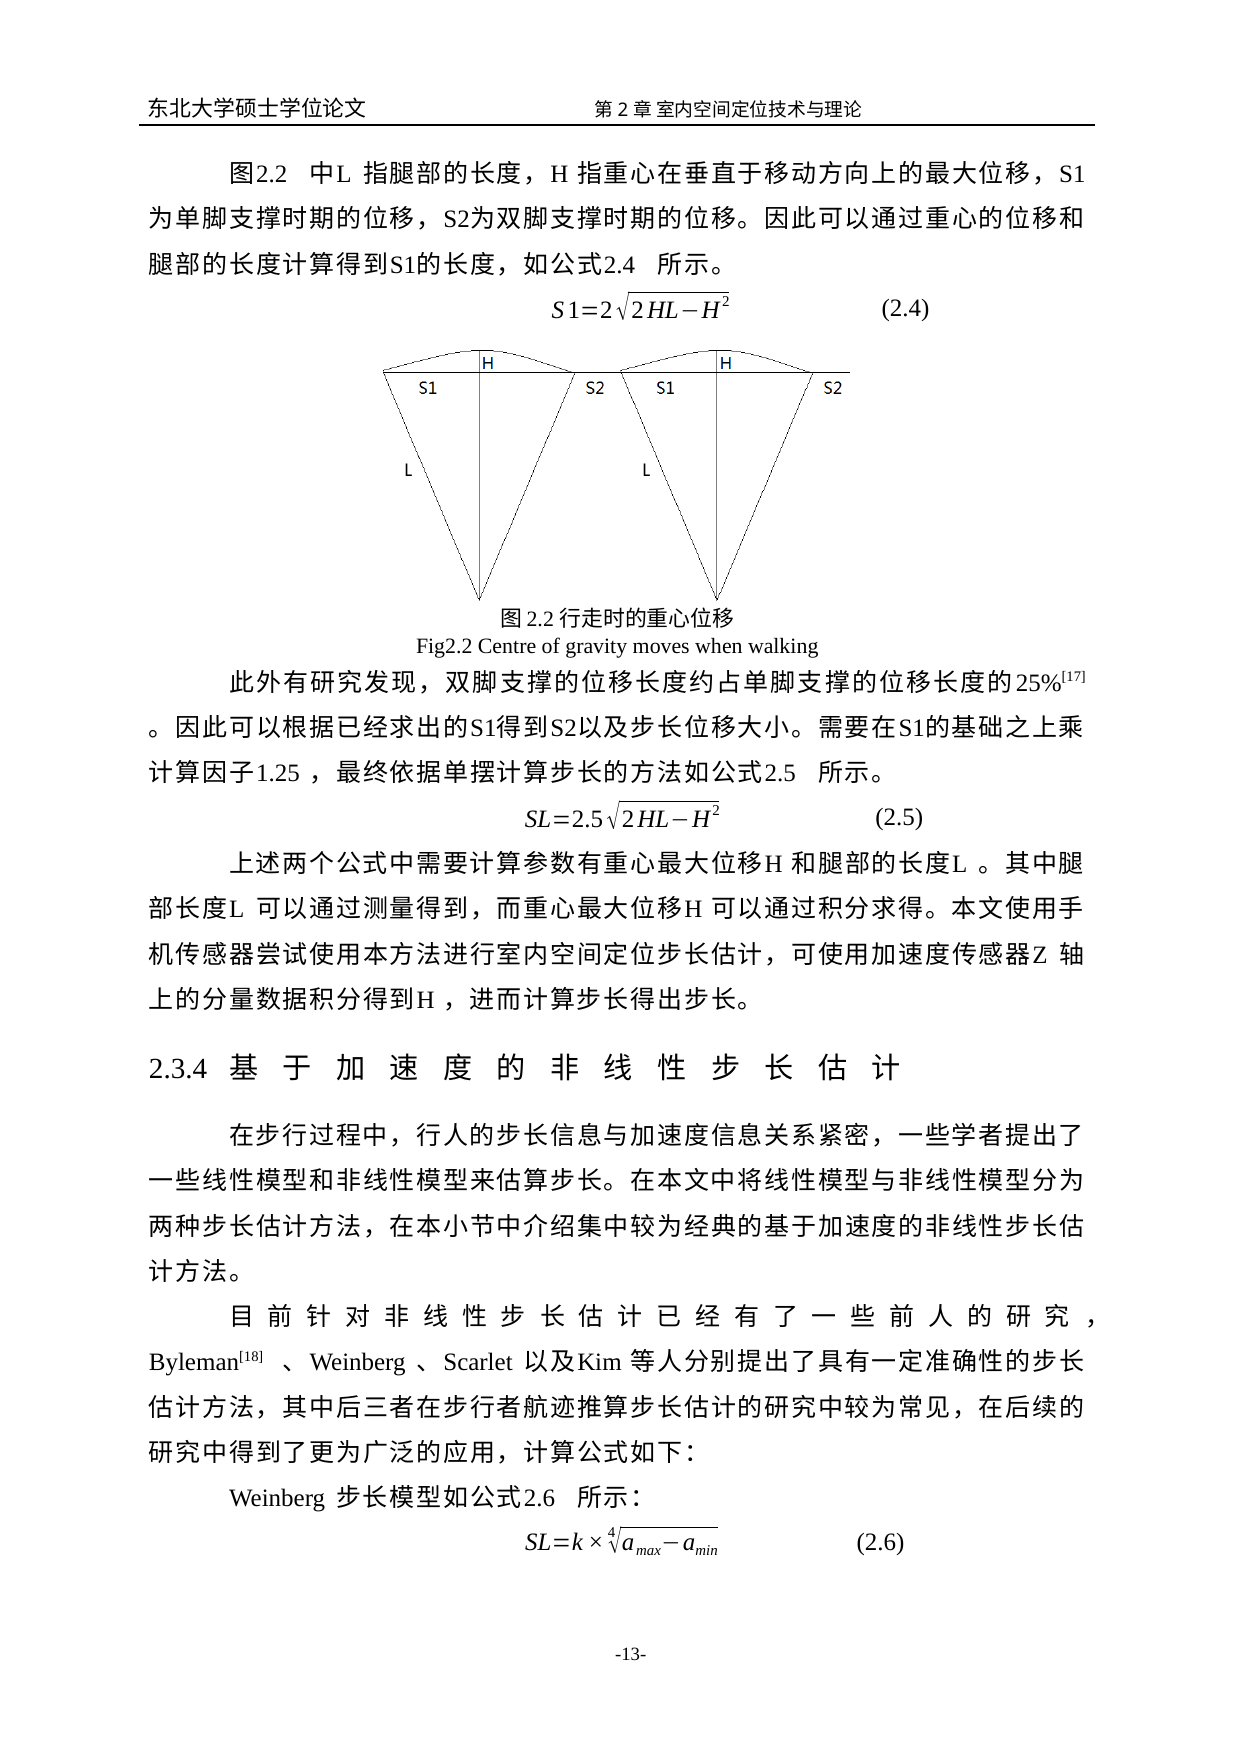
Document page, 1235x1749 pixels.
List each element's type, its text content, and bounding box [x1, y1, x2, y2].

text 目前针对非线性步长估计已经有了一些前人的研究，Byleman[18]、Weinberg、Scarlet以及Kim等人分别提出了具有一定准确性的步长估计方法，其中后三者在步行者航迹推算步长估计的研究中较为常见，在后续的研究中得到了更为广泛的应用，计算公式如下： [149, 1292, 1086, 1473]
text 上述两个公式中需要计算参数有重心最大位移H和腿部的长度L。其中腿部长度L可以通过测量得到，而重心最大位移H可以通过积分求得。本文使用手机传感器尝试使用本方法进行室内空间定位步长估计，可使用加速度传感器Z轴上的分量数据积分得到H，进而计算步长得出步长。 [149, 839, 1086, 1020]
text 此外有研究发现，双脚支撑的位移长度约占单脚支撑的位移长度的25%[17] 。因此可以根据已经求出的S1得到S2以及步长位移大小。需要在S1的基础之上乘计算因子1.25，最终依据单摆计算步长的方法如公式2.5所示。 [149, 658, 1086, 794]
text (2.5) [149, 794, 1086, 839]
text Fig2.2 Centre of gravity moves when walking [149, 633, 1086, 658]
picture [376, 341, 850, 601]
text 在步行过程中，行人的步长信息与加速度信息关系紧密，一些学者提出了一些线性模型和非线性模型来估算步长。在本文中将线性模型与非线性模型分为两种步长估计方法，在本小节中介绍集中较为经典的基于加速度的非线性步长估计方法。 [149, 1111, 1086, 1292]
text (2.6) [149, 1519, 1086, 1564]
text 图2.2中L指腿部的长度，H指重心在垂直于移动方向上的最大位移，S1为单脚支撑时期的位移，S2为双脚支撑时期的位移。因此可以通过重心的位移和腿部的长度计算得到S1的长度，如公式2.4所示。 [149, 149, 1086, 285]
text (2.4) [149, 285, 1086, 330]
subtitle 基于加速度的非线性步长估计 [143, 1043, 1086, 1088]
text Weinberg步长模型如公式2.6所示： [149, 1473, 1086, 1519]
